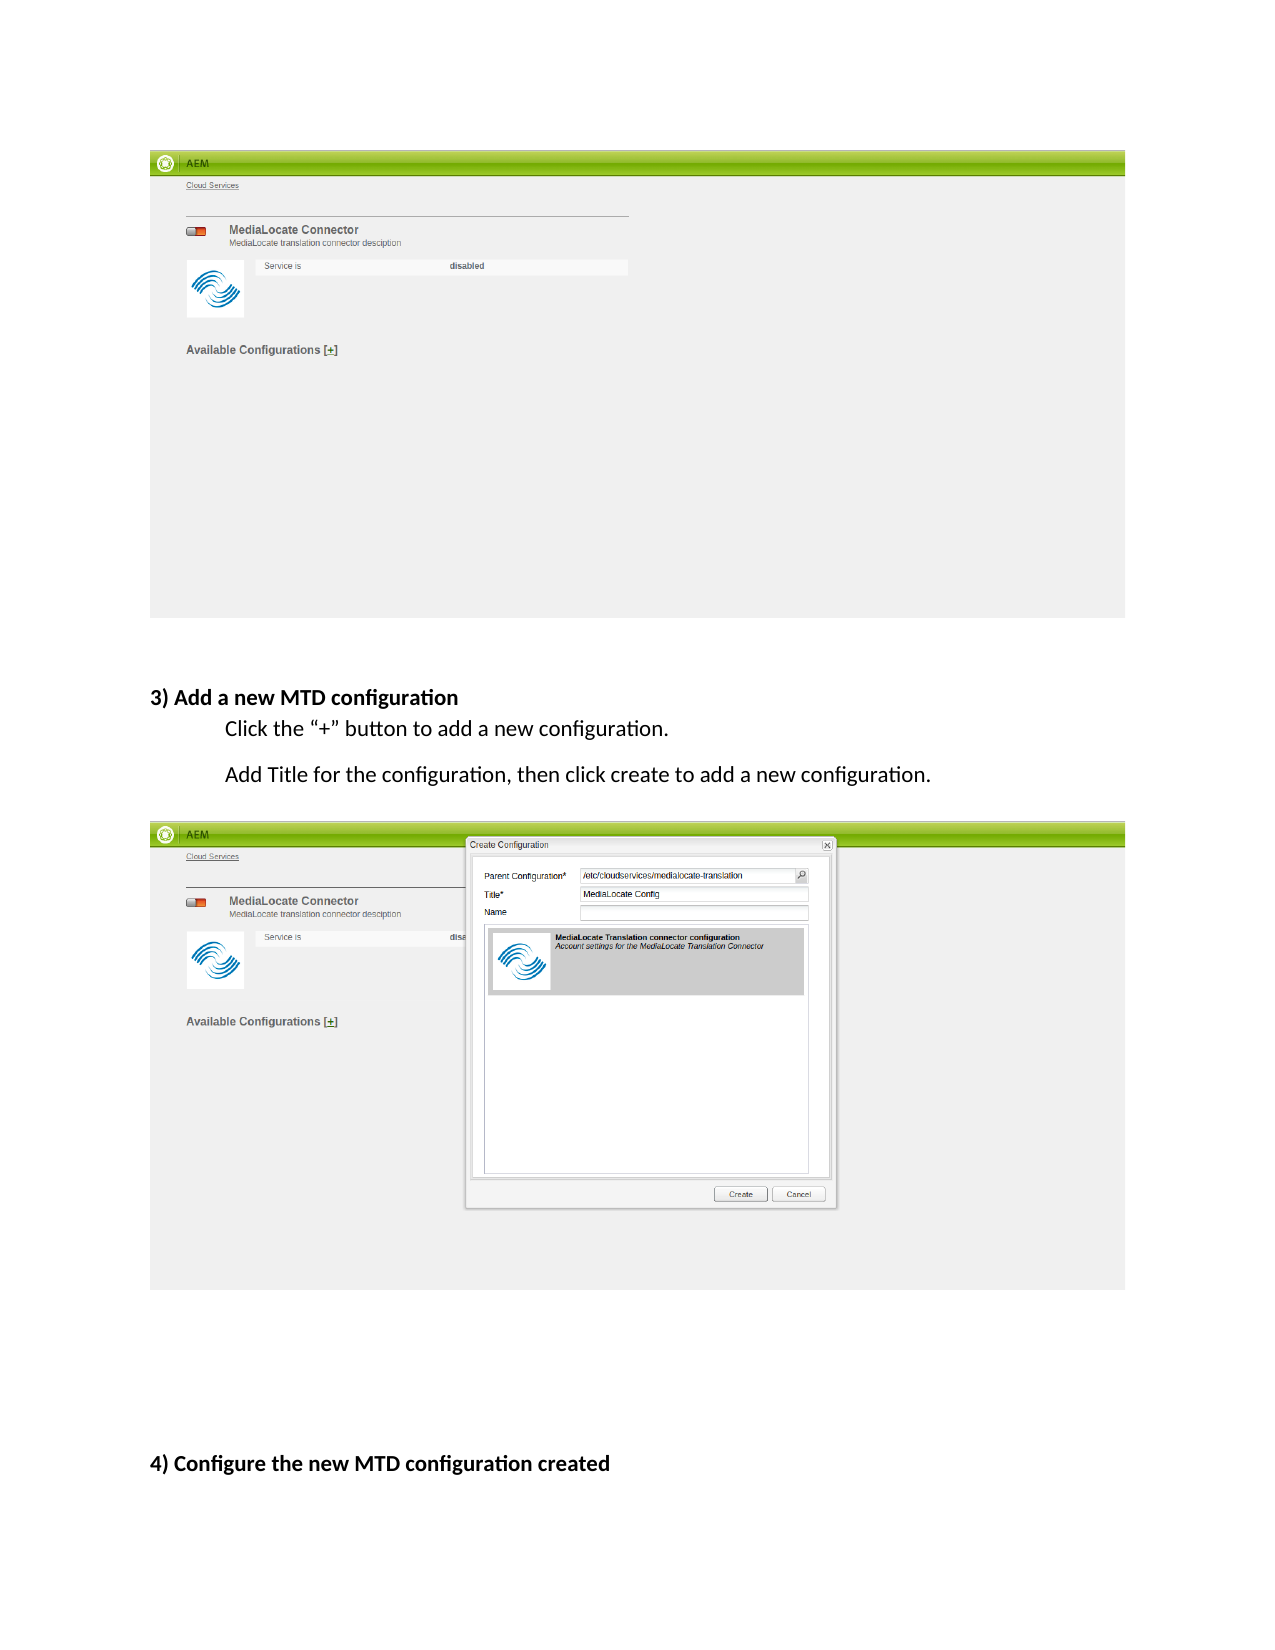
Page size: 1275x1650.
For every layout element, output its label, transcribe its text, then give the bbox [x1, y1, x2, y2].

picture [150, 821, 1125, 1290]
picture [150, 150, 1125, 618]
text 3) Add a new MTD configuration Click the “+” button to add a new configuration. [150, 683, 1125, 742]
text Add Title for the configuration, then click create to add a new configuration. [150, 761, 1125, 821]
text 4) Configure the new MTD configuration created [150, 1449, 1125, 1477]
